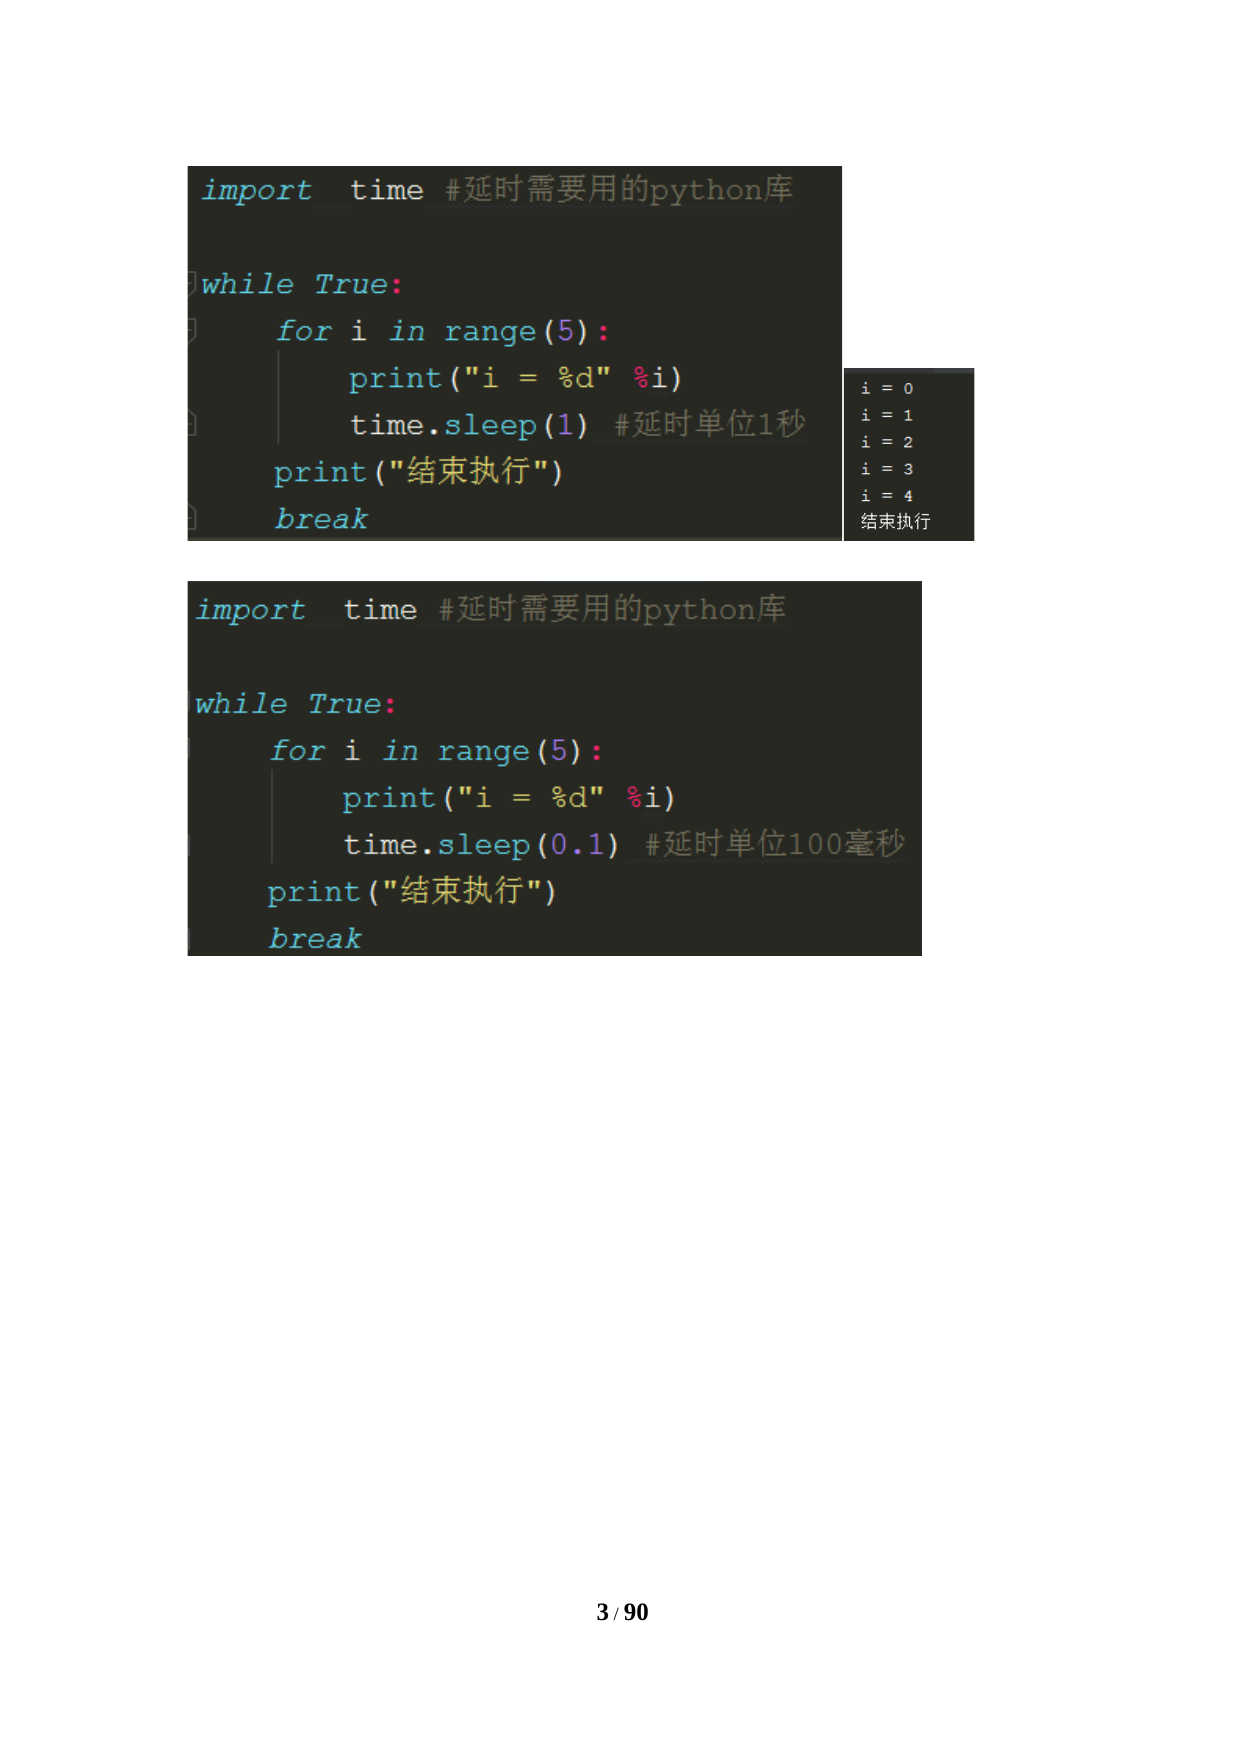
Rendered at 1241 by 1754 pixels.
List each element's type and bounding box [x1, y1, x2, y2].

picture [187, 581, 922, 956]
picture [187, 166, 975, 541]
